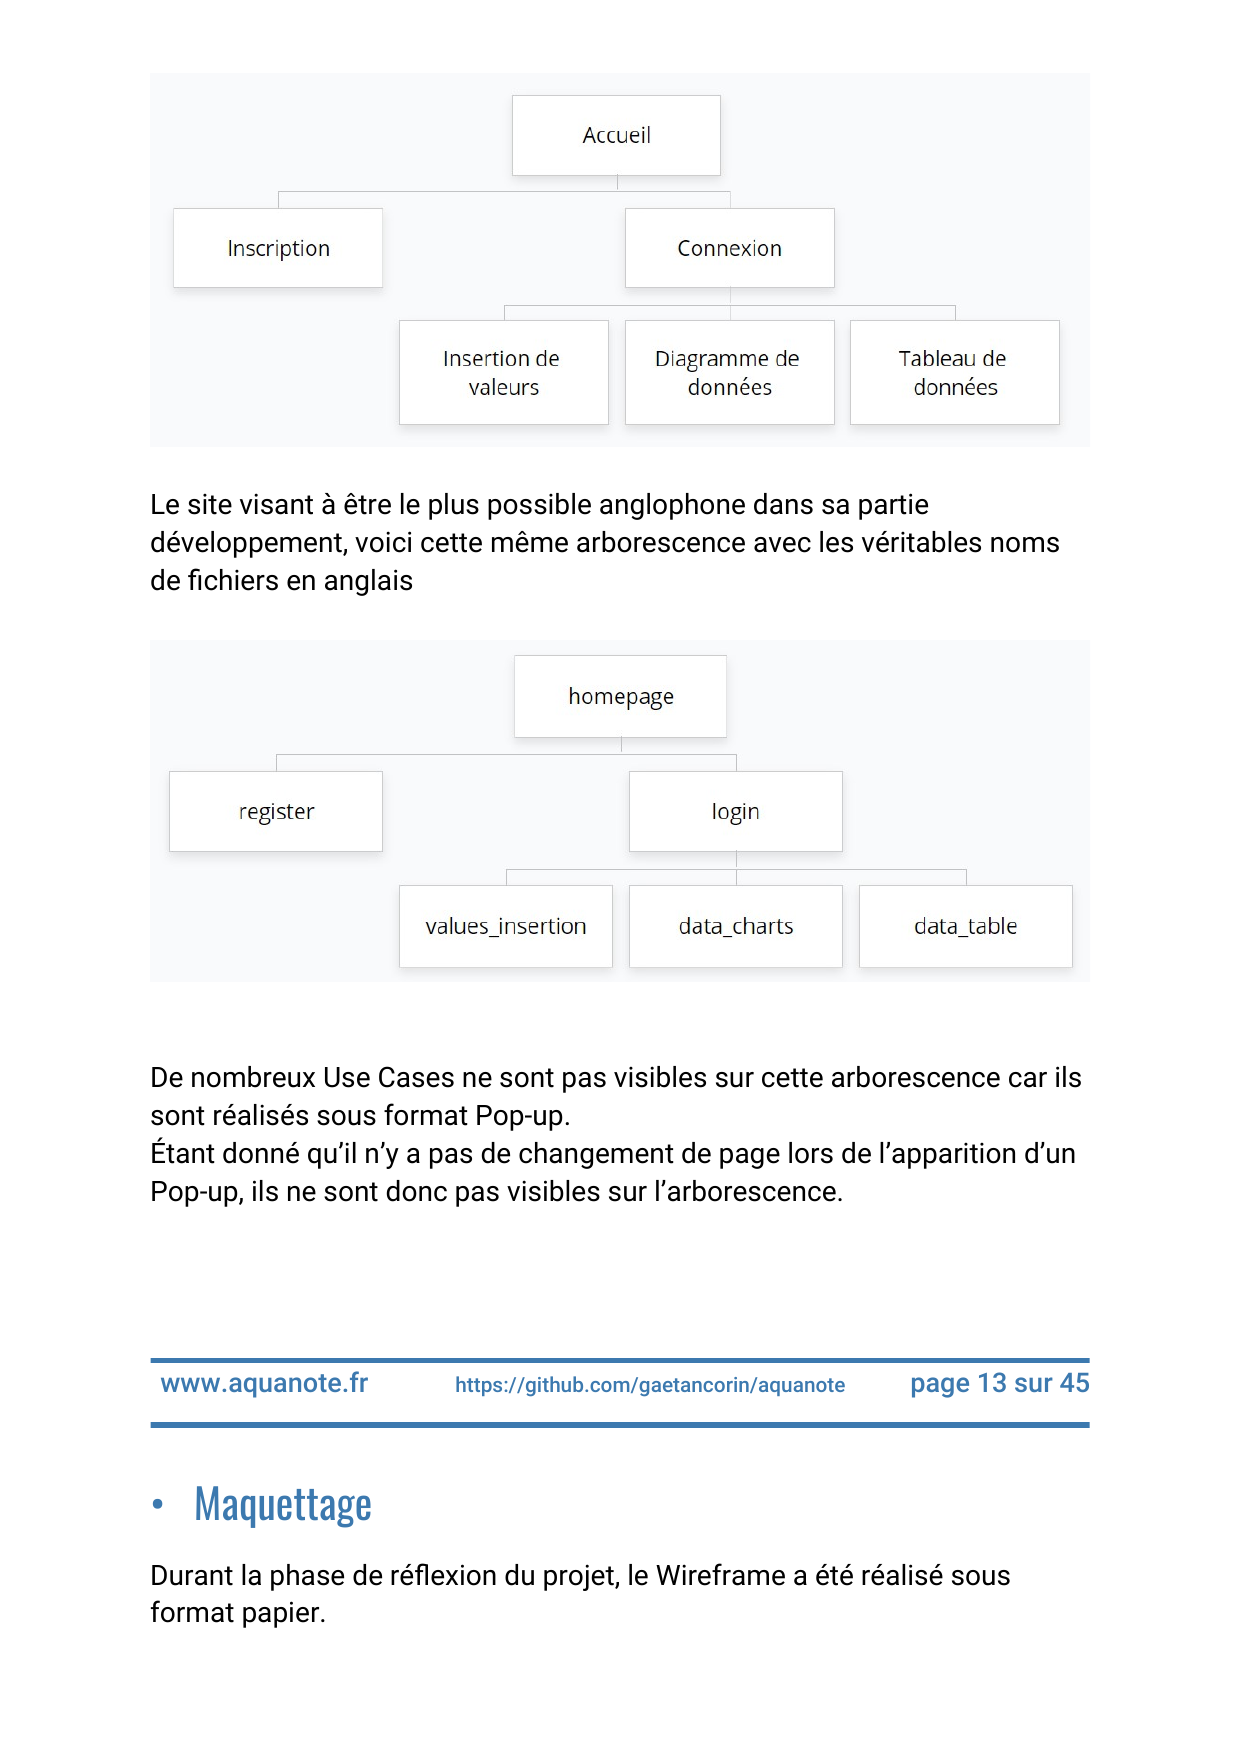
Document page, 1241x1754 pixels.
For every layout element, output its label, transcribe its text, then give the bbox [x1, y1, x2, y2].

text Durant la phase de réflexion du projet, le Wireframe a été réalisé sous format papier. [150, 1559, 1090, 1630]
picture [150, 73, 1091, 447]
picture [150, 640, 1091, 982]
picture [150, 1422, 1090, 1428]
picture [150, 1358, 1090, 1363]
text www.aquanote.fr https://github.com/gaetancorin/aquanote page 13 sur 45 [150, 1367, 1090, 1399]
text Le site visant à être le plus possible anglophone dans sa partie développement, voici cette même arborescence avec les véritables noms de fichiers en anglais [150, 488, 1090, 597]
text De nombreux Use Cases ne sont pas visibles sur cette arborescence car ils sont réalisés sous format Pop-up. [150, 1061, 1090, 1132]
text Étant donné qu’il n’y a pas de changement de page lors de l’apparition d’un Pop-up, ils ne sont donc pas visibles sur l’arborescence. [150, 1137, 1090, 1208]
text • Maquettage [150, 1470, 1090, 1532]
